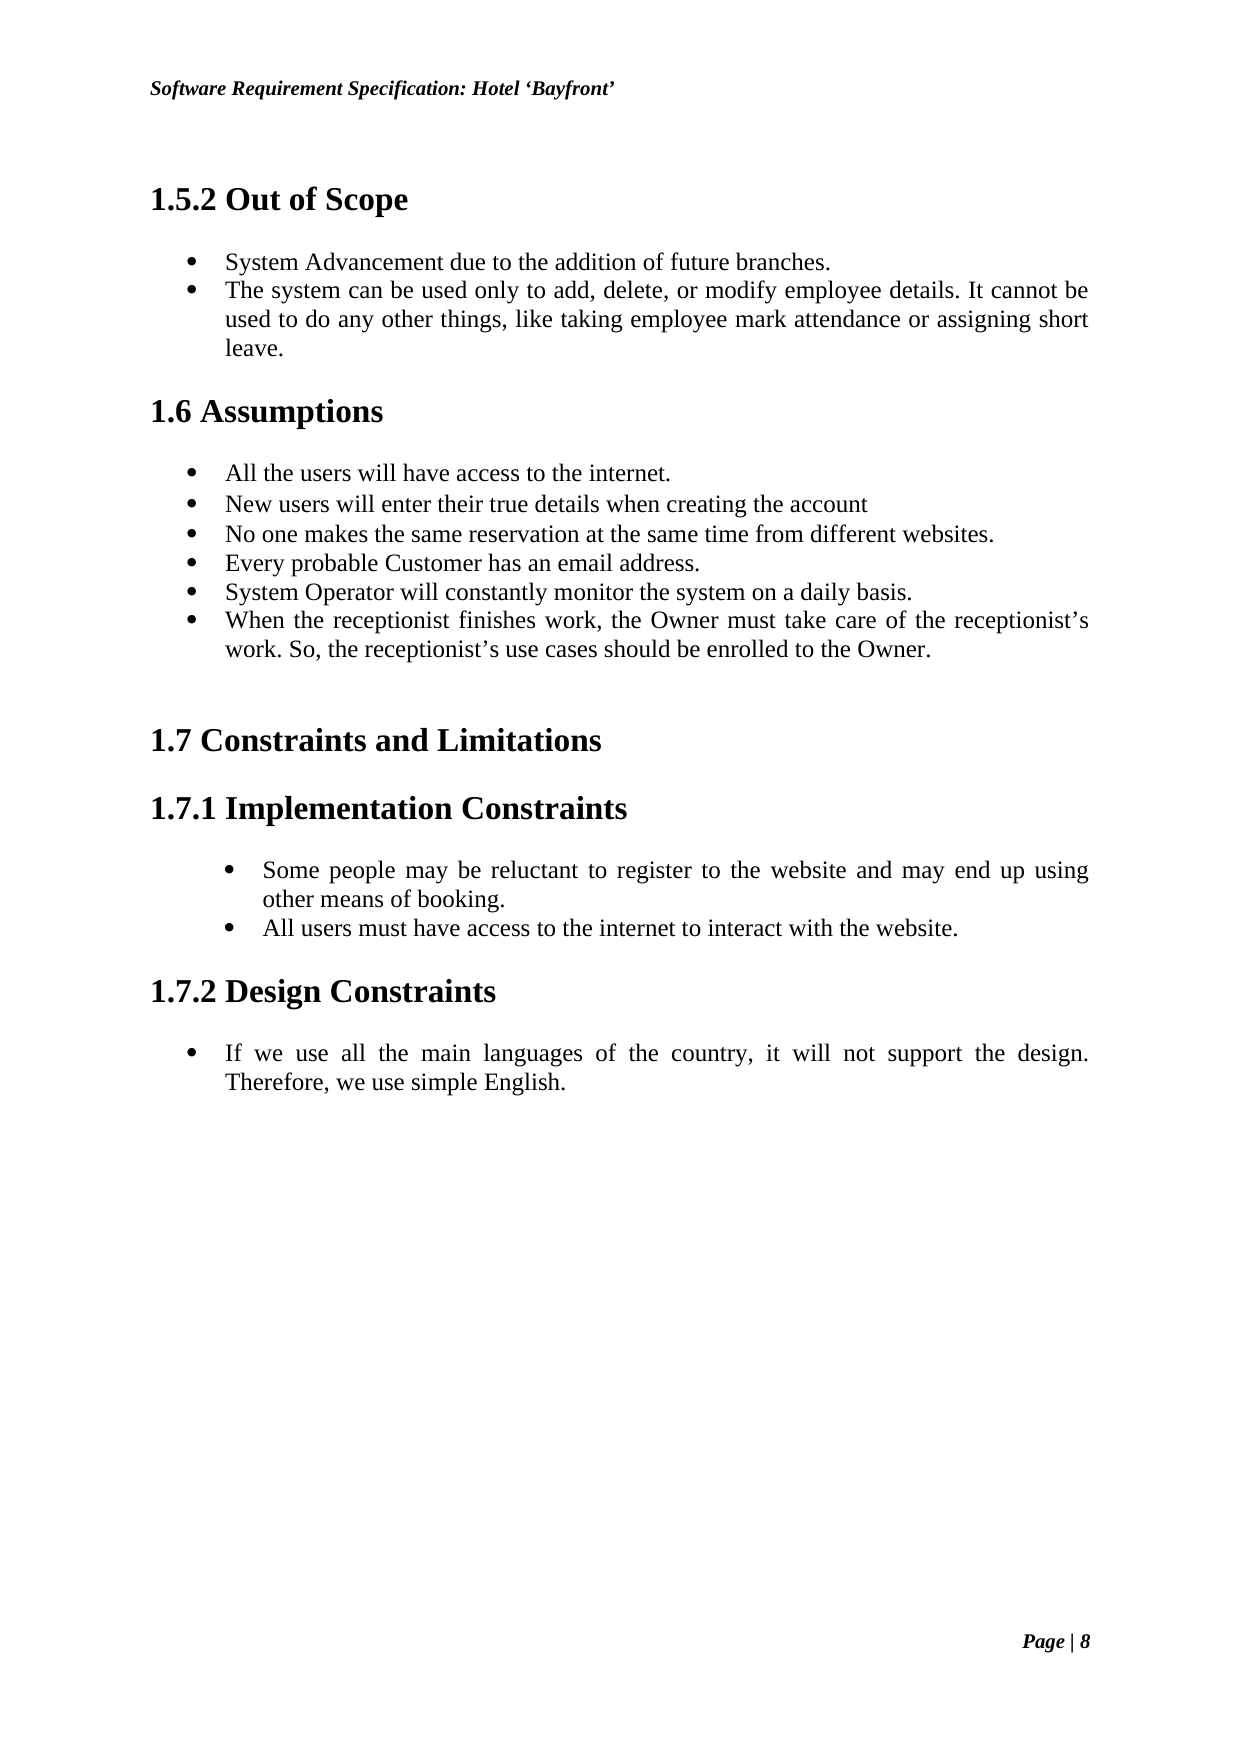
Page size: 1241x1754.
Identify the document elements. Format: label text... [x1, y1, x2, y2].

list The system can be used only to add, delete, or modify employee details. It cannot be used to do any other things, like taking employee mark attendance or assigning short leave. [187, 275, 1090, 362]
list Some people may be reluctant to register to the website and may end up using other means of booking. [225, 856, 1090, 913]
subtitle 1.5.2 Out of Scope [150, 179, 1090, 217]
subtitle Design Constraints [150, 971, 1090, 1009]
list No one makes the same reservation at the same time from different websites. [187, 519, 1090, 548]
list If we use all the main languages of the country, it will not support the design. Therefore, we use simple English. [187, 1038, 1090, 1096]
list All the users will have access to the internet. [187, 458, 1090, 487]
subtitle 1.7 Constraints and Limitations [150, 721, 1090, 759]
list Every probable Customer has an email address. [187, 548, 1090, 577]
subtitle 1.6 Assumptions [150, 391, 1090, 429]
subtitle 1.7.1 Implementation Constraints [150, 788, 1090, 826]
list New users will enter their true details when creating the account [187, 489, 1090, 517]
list System Advancement due to the addition of future branches. [187, 247, 1090, 275]
list When the receptionist finishes work, the Owner must take care of the receptionist’s work. So, the receptionist’s use cases should be enrolled to the Owner. [187, 605, 1090, 663]
list System Operator will constantly monitor the system on a daily basis. [187, 577, 1090, 605]
list All users must have access to the internet to interact with the website. [225, 913, 1090, 942]
